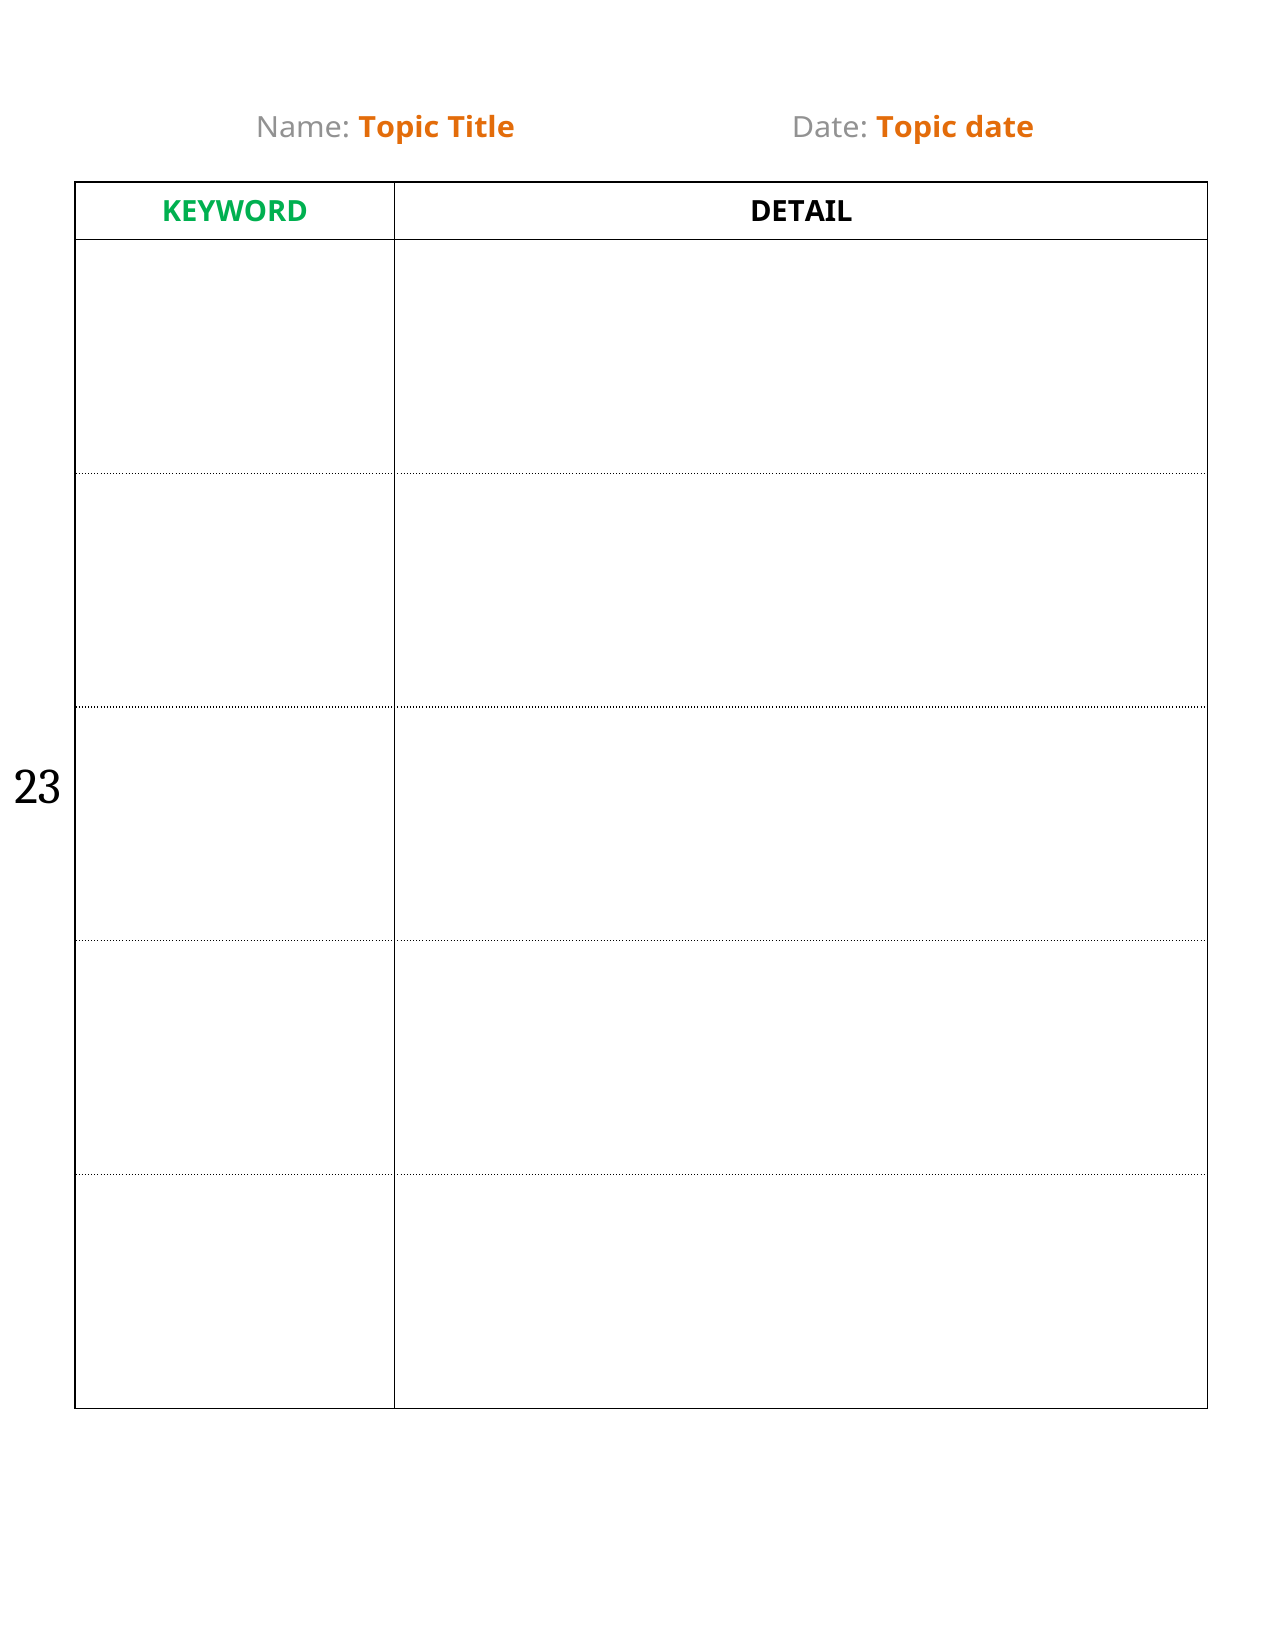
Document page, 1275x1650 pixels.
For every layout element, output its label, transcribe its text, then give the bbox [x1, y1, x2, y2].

table_cell [76, 706, 394, 940]
table_cell [395, 706, 1207, 940]
table_cell [76, 473, 394, 706]
table_cell [76, 240, 394, 472]
table_cell [395, 473, 1207, 706]
table_cell [395, 1174, 1207, 1408]
table_cell [76, 940, 394, 1174]
table_cell [395, 940, 1207, 1174]
text Name: Topic Title Date: Topic date [89, 106, 1200, 146]
table_cell [76, 1174, 394, 1408]
table_cell [395, 240, 1207, 472]
table_header KEYWORD [76, 183, 394, 239]
table_header DETAIL [395, 183, 1207, 239]
